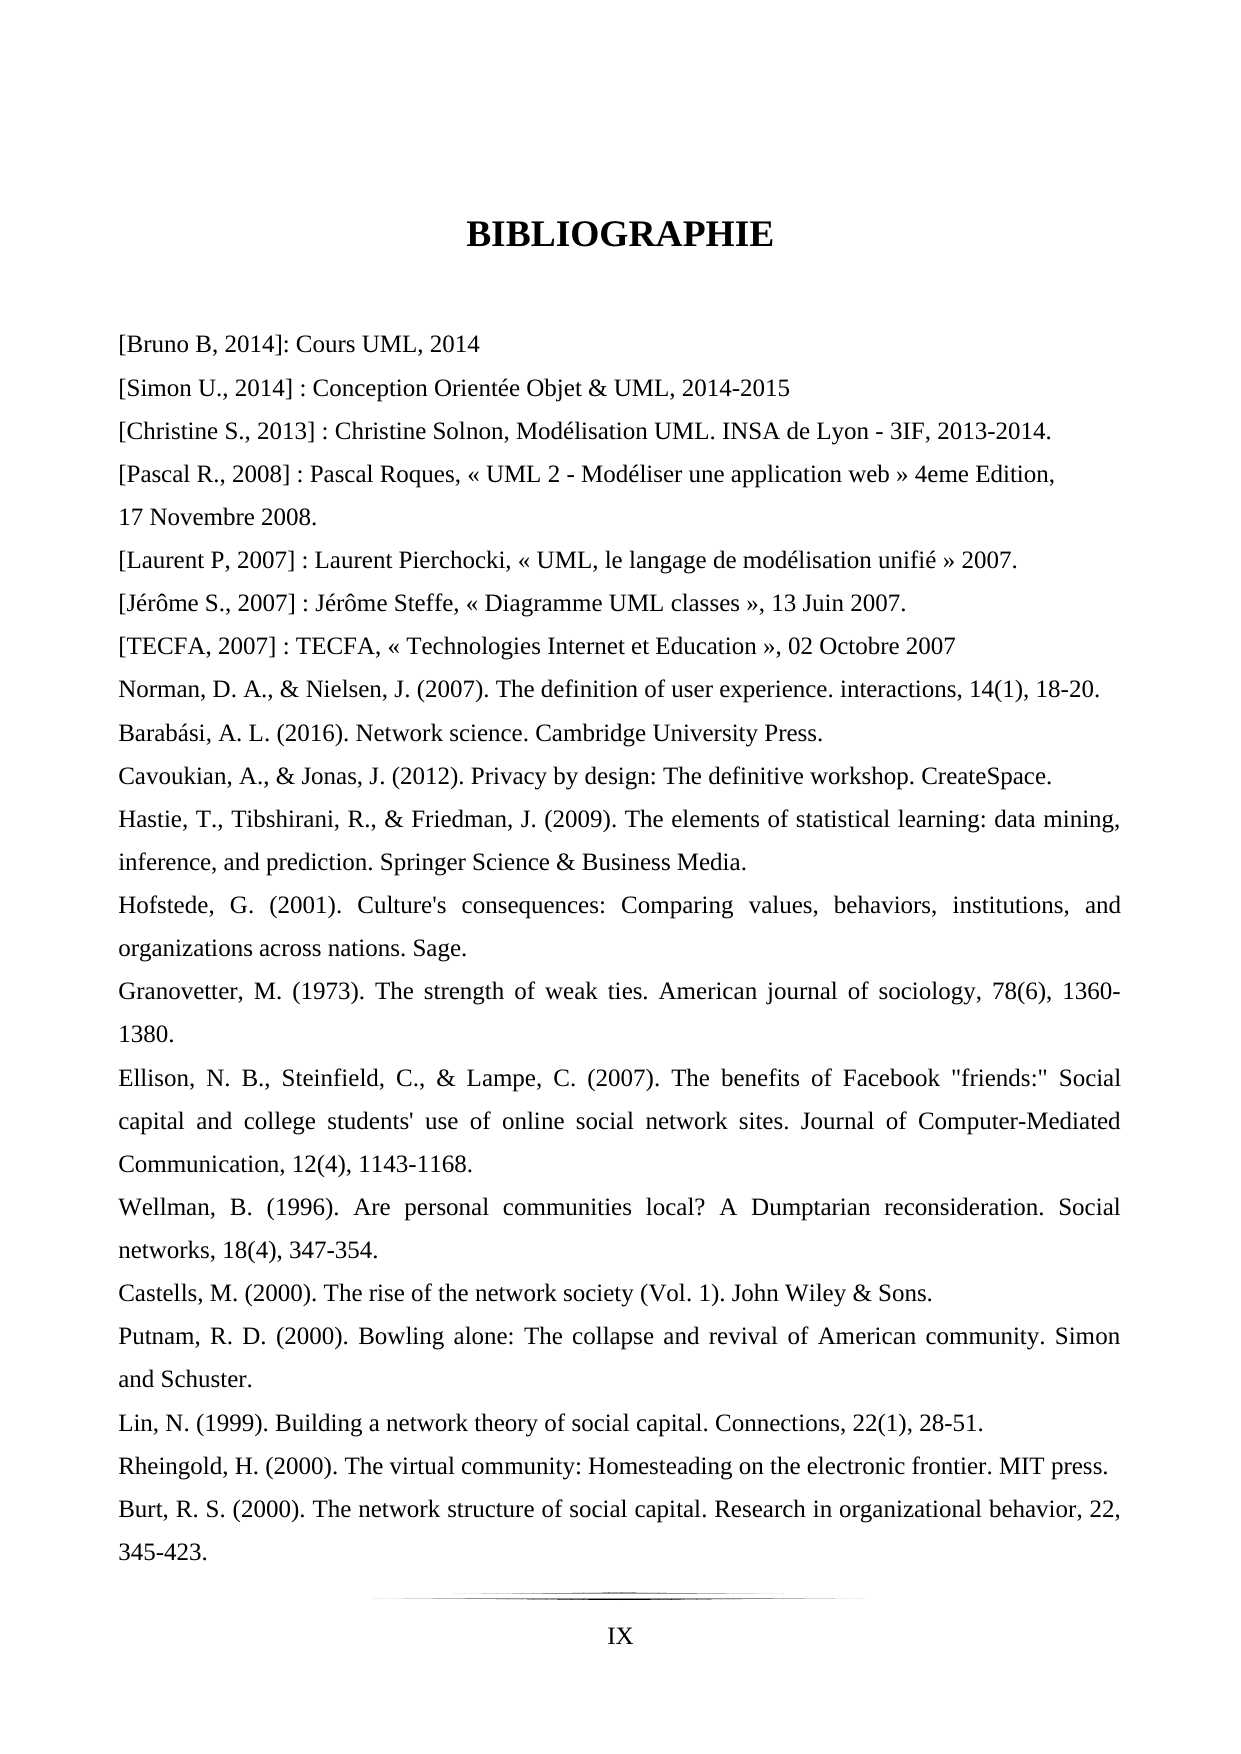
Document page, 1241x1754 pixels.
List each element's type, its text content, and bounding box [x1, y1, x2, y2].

text [Simon U., 2014] : Conception Orientée Objet & UML, 2014-2015 [118, 373, 1122, 401]
text [Laurent P, 2007] : Laurent Pierchocki, « UML, le langage de modélisation unifié » 2007. [118, 545, 1122, 574]
text Norman, D. A., & Nielsen, J. (2007). The definition of user experience. interactions, 14(1), 18-20. [118, 674, 1122, 703]
text [Christine S., 2013] : Christine Solnon, Modélisation UML. INSA de Lyon - 3IF, 2013-2014. [118, 416, 1122, 444]
text 17 Novembre 2008. [118, 502, 1122, 531]
text [Jérôme S., 2007] : Jérôme Steffe, « Diagramme UML classes », 13 Juin 2007. [118, 588, 1122, 617]
text Barabási, A. L. (2016). Network science. Cambridge University Press. [118, 718, 1122, 746]
text Hastie, T., Tibshirani, R., & Friedman, J. (2009). The elements of statistical learning: data mining, inference, and prediction. Springer Science & Business Media. [118, 804, 1122, 876]
picture [170, 1592, 1069, 1601]
text [TECFA, 2007] : TECFA, « Technologies Internet et Education », 02 Octobre 2007 [118, 631, 1122, 660]
text Castells, M. (2000). The rise of the network society (Vol. 1). John Wiley & Sons. [118, 1278, 1122, 1307]
text BIBLIOGRAPHIE [118, 211, 1122, 254]
text Cavoukian, A., & Jonas, J. (2012). Privacy by design: The definitive workshop. CreateSpace. [118, 761, 1122, 789]
text Lin, N. (1999). Building a network theory of social capital. Connections, 22(1), 28-51. [118, 1408, 1122, 1436]
text Rheingold, H. (2000). The virtual community: Homesteading on the electronic frontier. MIT press. [118, 1451, 1122, 1479]
text [Bruno B, 2014]: Cours UML, 2014 [118, 329, 1122, 358]
text Hofstede, G. (2001). Culture's consequences: Comparing values, behaviors, institutions, and organizations across nations. Sage. [118, 890, 1122, 962]
text Wellman, B. (1996). Are personal communities local? A Dumptarian reconsideration. Social networks, 18(4), 347-354. [118, 1192, 1122, 1264]
text Burt, R. S. (2000). The network structure of social capital. Research in organizational behavior, 22, 345-423. [118, 1494, 1122, 1566]
text [Pascal R., 2008] : Pascal Roques, « UML 2 - Modéliser une application web » 4eme Edition, [118, 459, 1122, 488]
text Granovetter, M. (1973). The strength of weak ties. American journal of sociology, 78(6), 1360-1380. [118, 976, 1122, 1048]
text Ellison, N. B., Steinfield, C., & Lampe, C. (2007). The benefits of Facebook "friends:" Social capital and college students' use of online social network sites. Journal of Computer-Mediated Communication, 12(4), 1143-1168. [118, 1063, 1122, 1178]
text Putnam, R. D. (2000). Bowling alone: The collapse and revival of American community. Simon and Schuster. [118, 1321, 1122, 1393]
